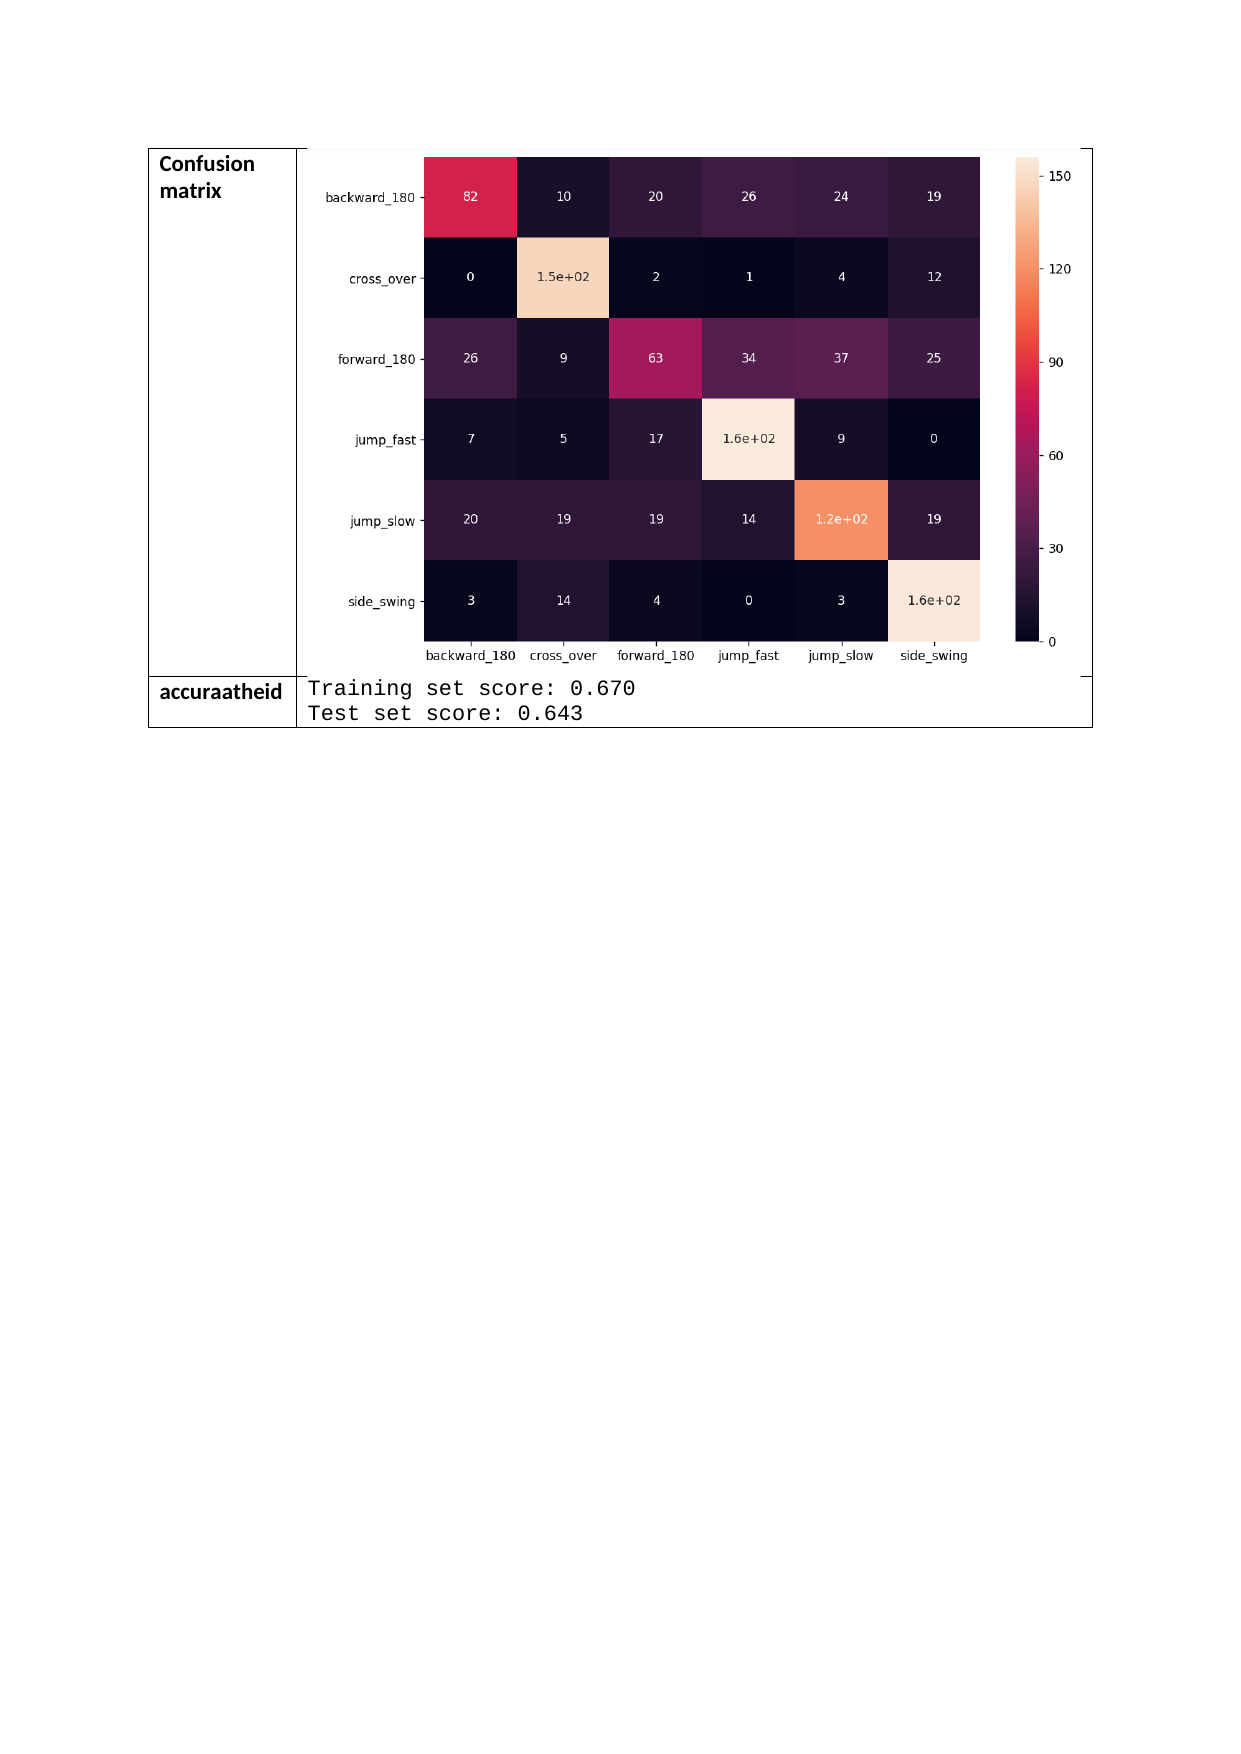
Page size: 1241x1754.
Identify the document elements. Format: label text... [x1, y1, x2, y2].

table_cell Confusion matrix [149, 149, 296, 676]
table_cell [297, 149, 307, 676]
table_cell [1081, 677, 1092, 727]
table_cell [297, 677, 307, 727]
table_cell accuraatheid [149, 677, 296, 727]
table_cell [1081, 149, 1092, 676]
picture [307, 148, 1081, 677]
